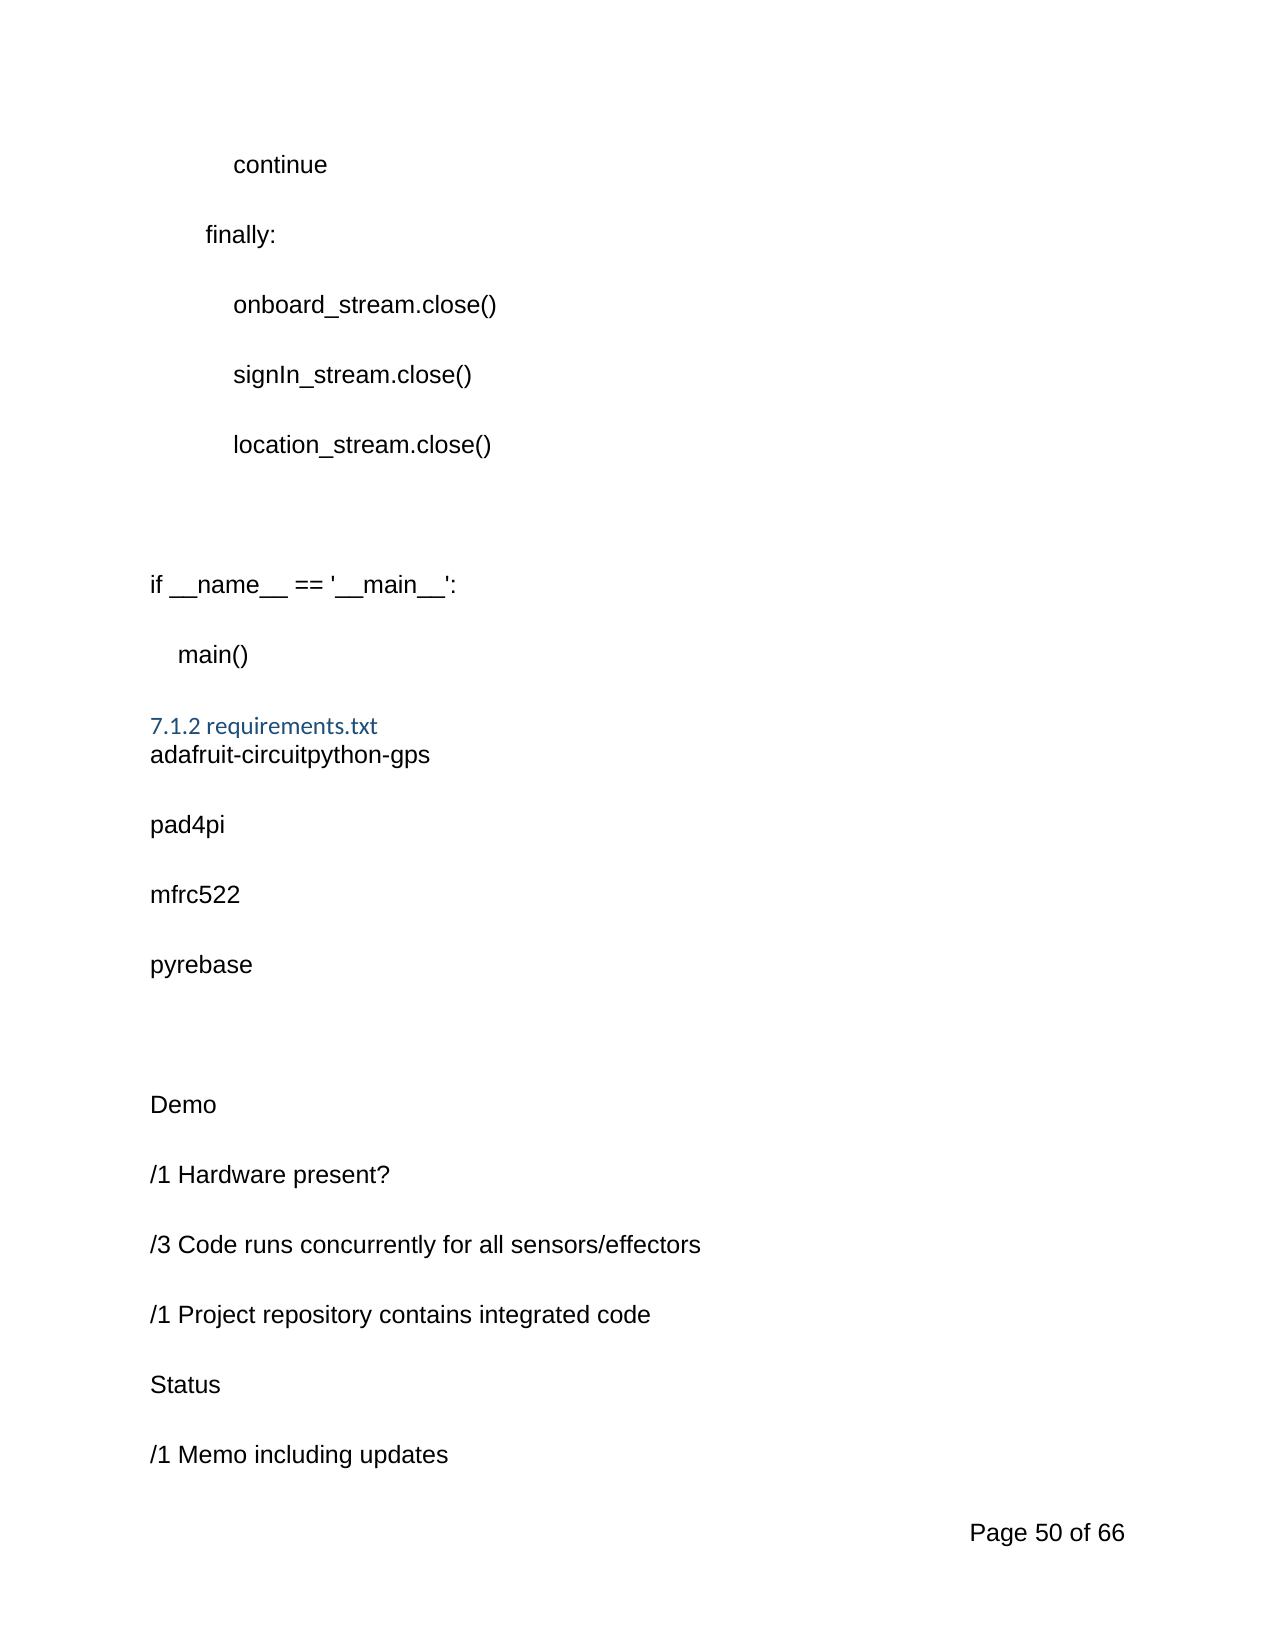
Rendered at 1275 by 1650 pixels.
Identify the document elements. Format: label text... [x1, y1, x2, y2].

text /1 Memo including updates [150, 1441, 1125, 1469]
text /3 Code runs concurrently for all sensors/effectors [150, 1231, 1125, 1259]
text Status [150, 1371, 1125, 1399]
text /1 Project repository contains integrated code [150, 1301, 1125, 1329]
text if __name__ == '__main__': [150, 570, 1125, 599]
text Demo [150, 1091, 1125, 1119]
text adafruit-circuitpython-gps [150, 741, 1125, 769]
text signIn_stream.close() [150, 360, 1125, 389]
text /1 Hardware present? [150, 1161, 1125, 1189]
subtitle 7.1.2 requirements.txt [150, 710, 1125, 741]
text pad4pi [150, 811, 1125, 839]
text pyrebase [150, 951, 1125, 979]
text location_stream.close() [150, 430, 1125, 459]
text finally: [150, 220, 1125, 249]
text continue [150, 150, 1125, 179]
text onboard_stream.close() [150, 290, 1125, 319]
text mfrc522 [150, 881, 1125, 909]
text main() [150, 640, 1125, 669]
